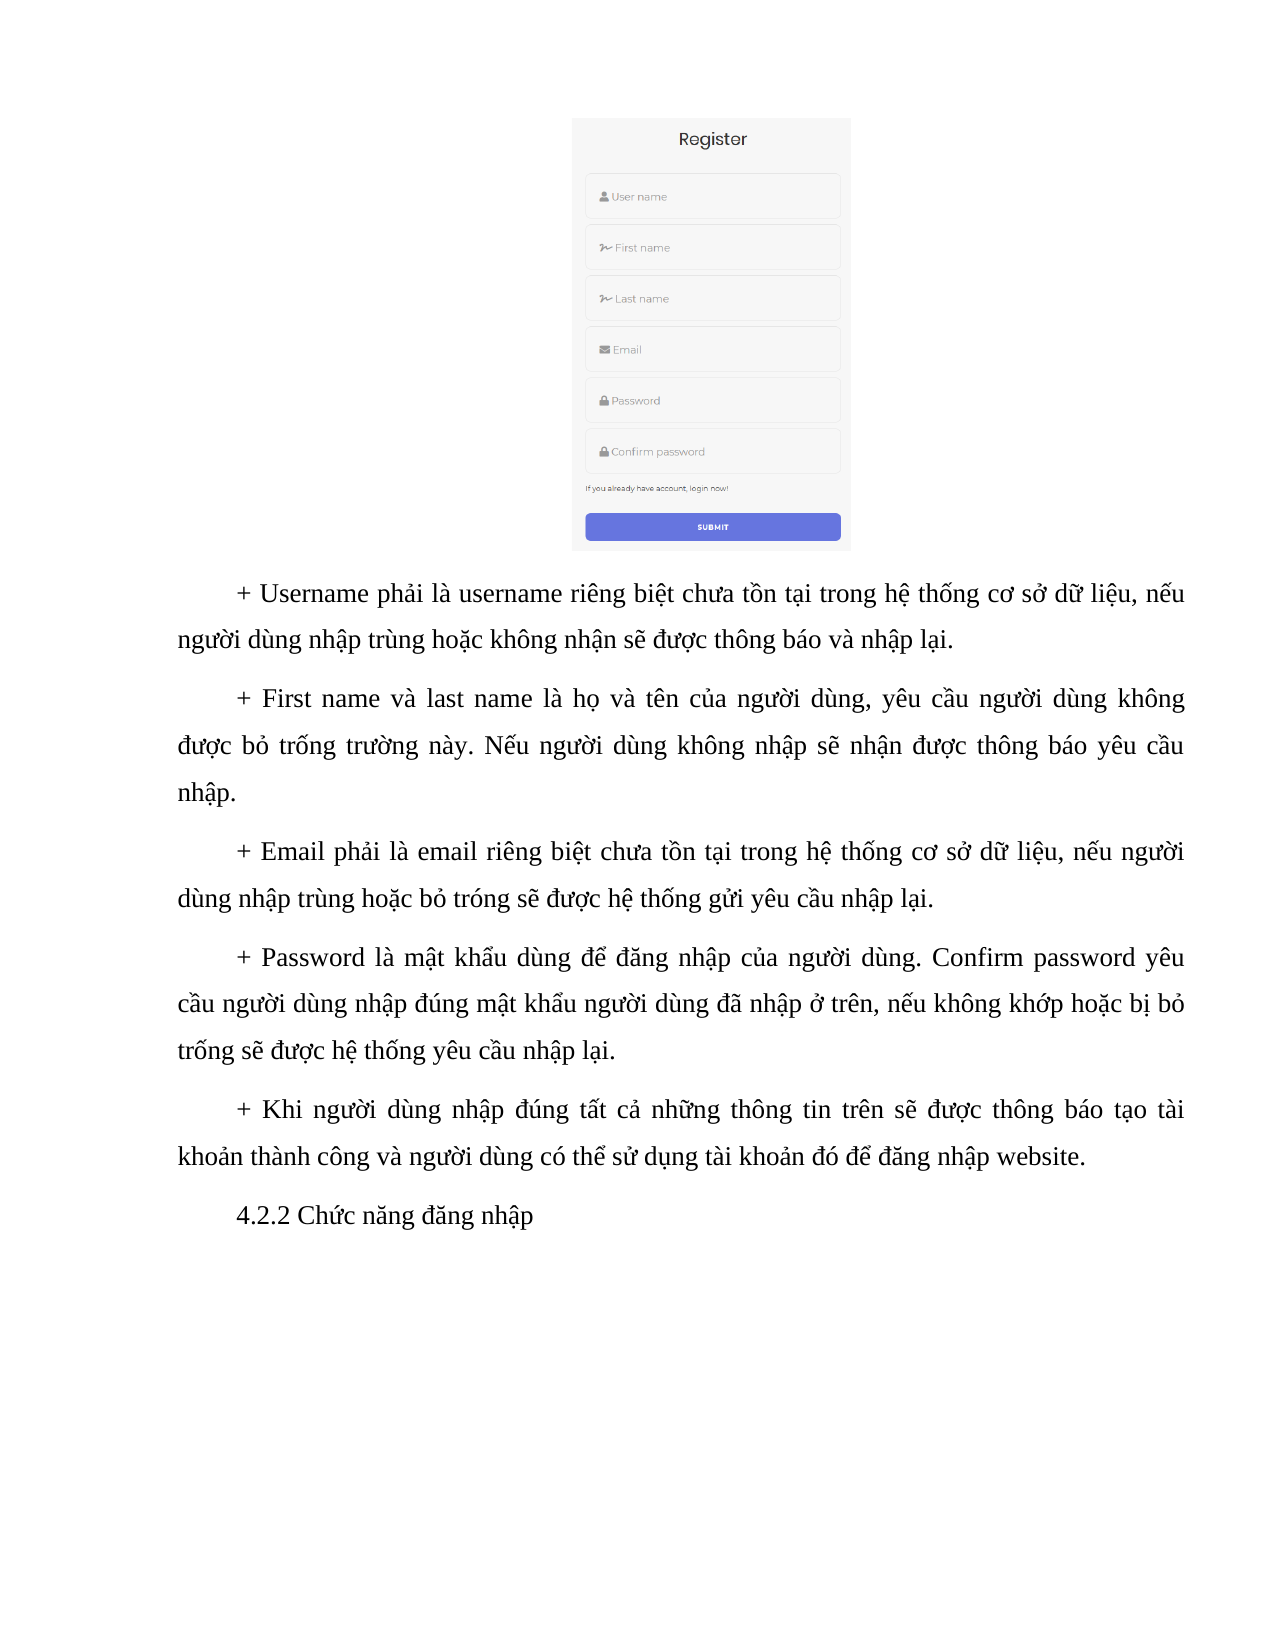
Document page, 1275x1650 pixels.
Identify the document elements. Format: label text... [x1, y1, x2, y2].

text + Password là mật khẩu dùng để đăng nhập của người dùng. Confirm password yêu cầu người dùng nhập đúng mật khẩu người dùng đã nhập ở trên, nếu không khớp hoặc bị bỏ trống sẽ được hệ thống yêu cầu nhập lại. [177, 941, 1186, 1065]
text + Khi người dùng nhập đúng tất cả những thông tin trên sẽ được thông báo tạo tài khoản thành công và người dùng có thể sử dụng tài khoản đó để đăng nhập website. [177, 1093, 1186, 1171]
text 4.2.2 Chức năng đăng nhập [177, 1199, 1186, 1230]
text + Email phải là email riêng biệt chưa tồn tại trong hệ thống cơ sở dữ liệu, nếu người dùng nhập trùng hoặc bỏ tróng sẽ được hệ thống gửi yêu cầu nhập lại. [177, 835, 1186, 913]
text + First name và last name là họ và tên của người dùng, yêu cầu người dùng không được bỏ trống trường này. Nếu người dùng không nhập sẽ nhận được thông báo yêu cầu nhập. [177, 683, 1186, 807]
text + Username phải là username riêng biệt chưa tồn tại trong hệ thống cơ sở dữ liệu, nếu người dùng nhập trùng hoặc không nhận sẽ được thông báo và nhập lại. [177, 577, 1186, 654]
picture [571, 118, 851, 551]
